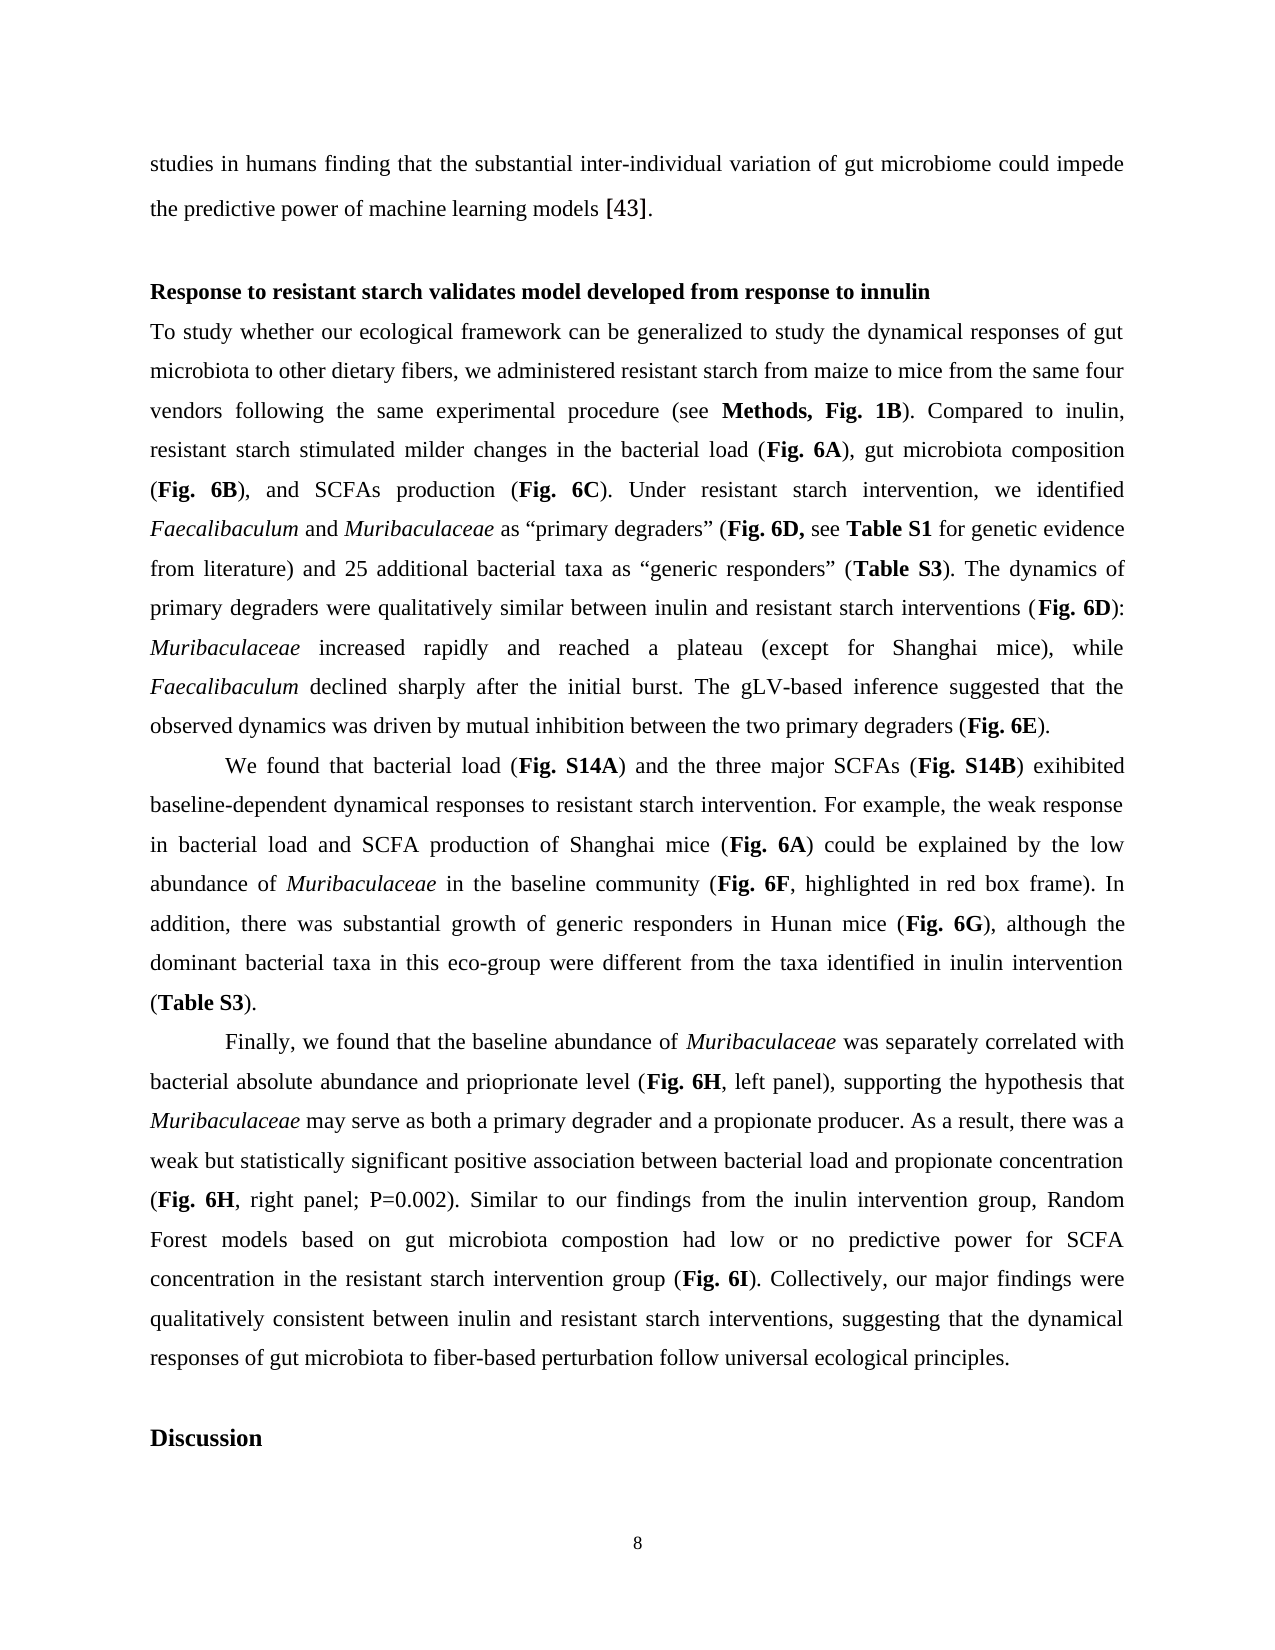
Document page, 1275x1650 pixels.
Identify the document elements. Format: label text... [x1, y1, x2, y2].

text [150, 150, 1125, 223]
text Finally, we found that the baseline abundance of Muribaculaceae was separately correlated with bacterial absolute abundance and prioprionate level (Fig. 6H, left panel), supporting the hypothesis that Muribaculaceae may serve as both a primary degrader and a propionate producer. As a result, there was a weak but statistically significant positive association between bacterial load and propionate concentration (Fig. 6H, right panel; P=0.002). Similar to our findings from the inulin intervention group, Random Forest models based on gut microbiota compostion had low or no predictive power for SCFA concentration in the resistant starch intervention group (Fig. 6I). Collectively, our major findings were qualitatively consistent between inulin and resistant starch interventions, suggesting that the dynamical responses of gut microbiota to fiber-based perturbation follow universal ecological principles. [150, 1028, 1125, 1371]
text We found that bacterial load (Fig. S14A) and the three major SCFAs (Fig. S14B) exihibited baseline-dependent dynamical responses to resistant starch intervention. For example, the weak response in bacterial load and SCFA production of Shanghai mice (Fig. 6A) could be explained by the low abundance of Muribaculaceae in the baseline community (Fig. 6F, highlighted in red box frame). In addition, there was substantial growth of generic responders in Hunan mice (Fig. 6G), although the dominant bacterial taxa in this eco-group were different from the taxa identified in inulin intervention (Table S3). [150, 752, 1125, 1015]
text To study whether our ecological framework can be generalized to study the dynamical responses of gut microbiota to other dietary fibers, we administered resistant starch from maize to mice from the same four vendors following the same experimental procedure (see Methods, Fig. 1B). Compared to inulin, resistant starch stimulated milder changes in the bacterial load (Fig. 6A), gut microbiota composition (Fig. 6B), and SCFAs production (Fig. 6C). Under resistant starch intervention, we identified Faecalibaculum and Muribaculaceae as “primary degraders” (Fig. 6D, see Table S1 for genetic evidence from literature) and 25 additional bacterial taxa as “generic responders” (Table S3). The dynamics of primary degraders were qualitatively similar between inulin and resistant starch interventions (Fig. 6D): Muribaculaceae increased rapidly and reached a plateau (except for Shanghai mice), while Faecalibaculum declined sharply after the initial burst. The gLV-based inference suggested that the observed dynamics was driven by mutual inhibition between the two primary degraders (Fig. 6E). [150, 318, 1125, 739]
text Discussion [150, 1423, 1125, 1452]
text Response to resistant starch validates model developed from response to innulin [150, 278, 1125, 305]
